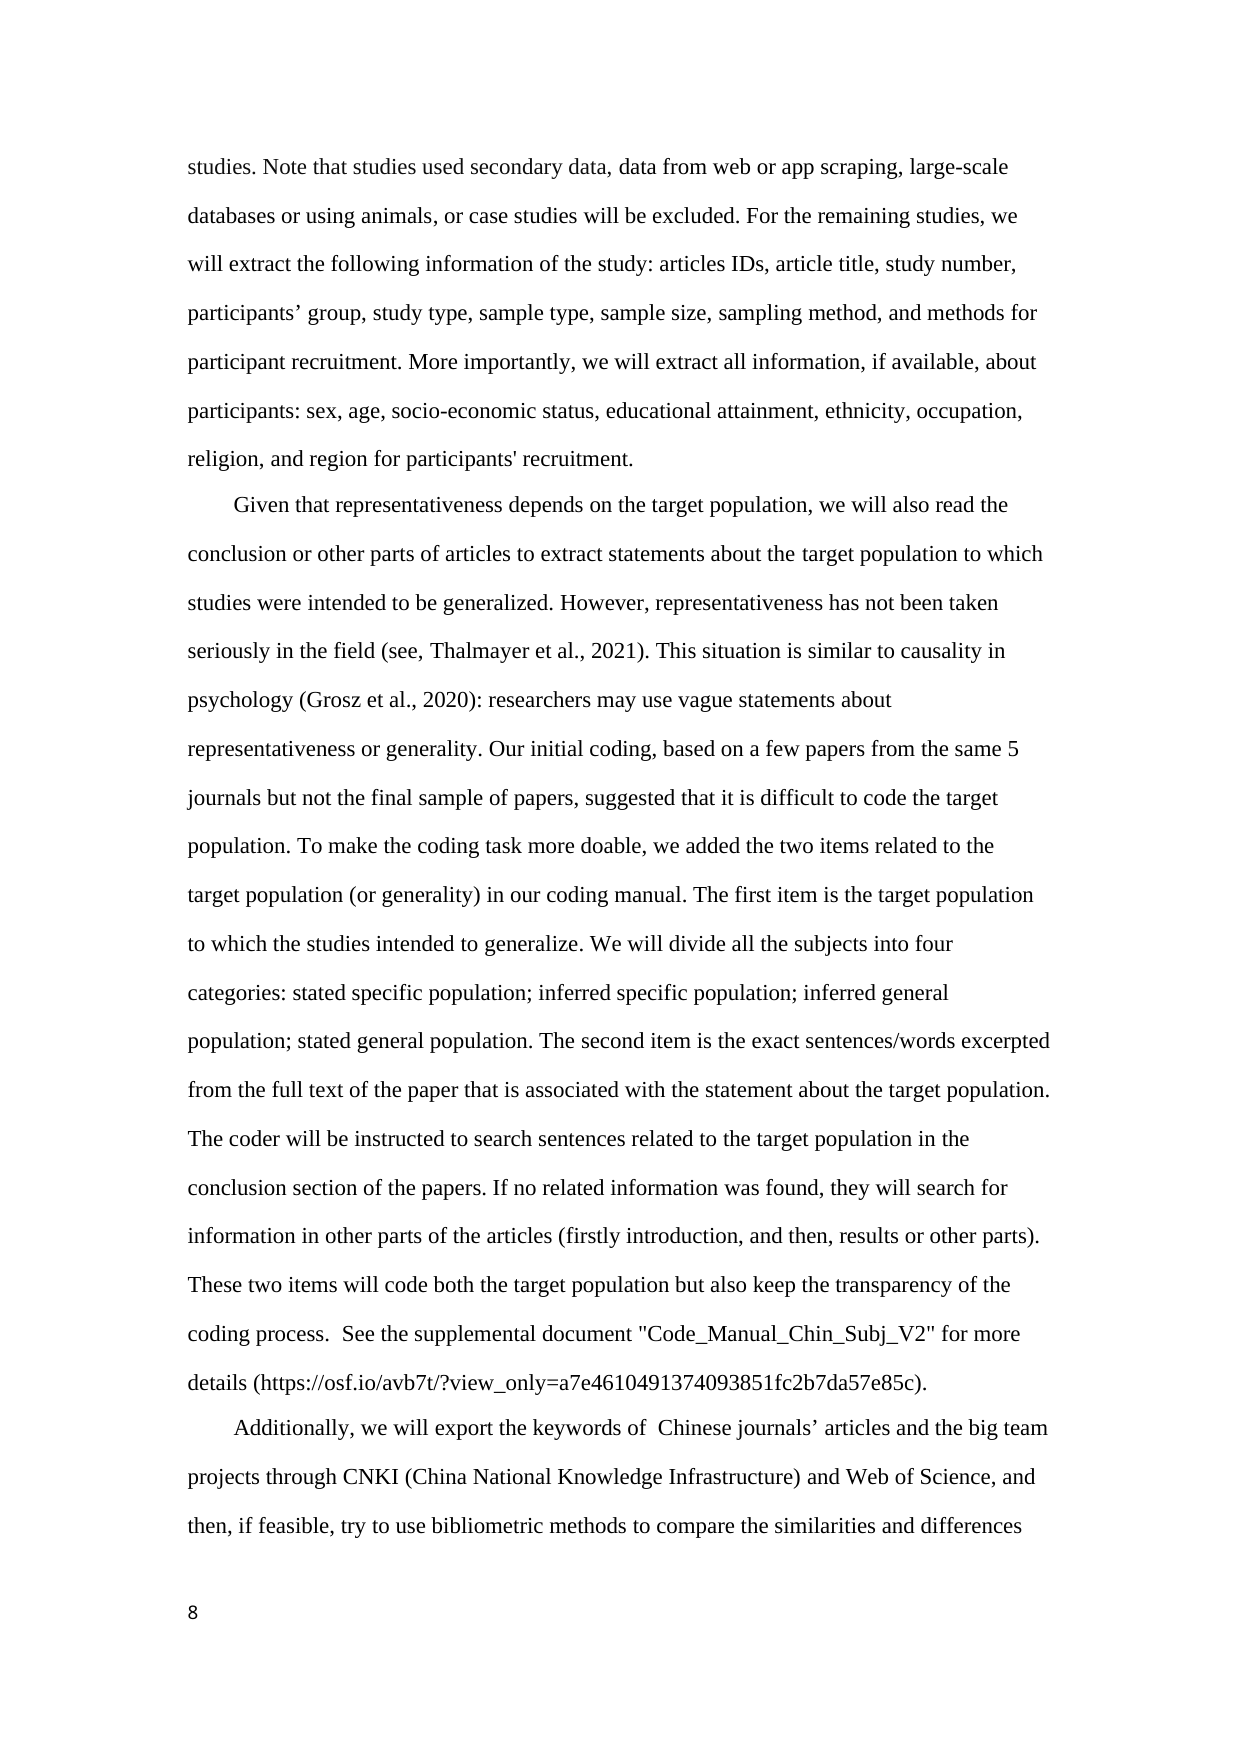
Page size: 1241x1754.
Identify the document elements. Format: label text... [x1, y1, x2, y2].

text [187, 150, 1053, 475]
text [187, 1411, 1053, 1541]
text Given that representativeness depends on the target population, we will also read the conclusion or other parts of articles to extract statements about the target population to which studies were intended to be generalized. However, representativeness has not been taken seriously in the field (see, Thalmayer et al., 2021). This situation is similar to causality in psychology (Grosz et al., 2020): researchers may use vague statements about representativeness or generality. Our initial coding, based on a few papers from the same 5 journals but not the final sample of papers, suggested that it is difficult to code the target population. To make the coding task more doable, we added the two items related to the target population (or generality) in our coding manual. The first item is the target population to which the studies intended to generalize. We will divide all the subjects into four categories: stated specific population; inferred specific population; inferred general population; stated general population. The second item is the exact sentences/words excerpted from the full text of the paper that is associated with the statement about the target population. The coder will be instructed to search sentences related to the target population in the conclusion section of the papers. If no related information was found, they will search for information in other parts of the articles (firstly introduction, and then, results or other parts). These two items will code both the target population but also keep the transparency of the coding process. See the supplemental document "Code_Manual_Chin_Subj_V2" for more details (https://osf.io/avb7t/?view_only=a7e4610491374093851fc2b7da57e85c). [187, 488, 1053, 1398]
